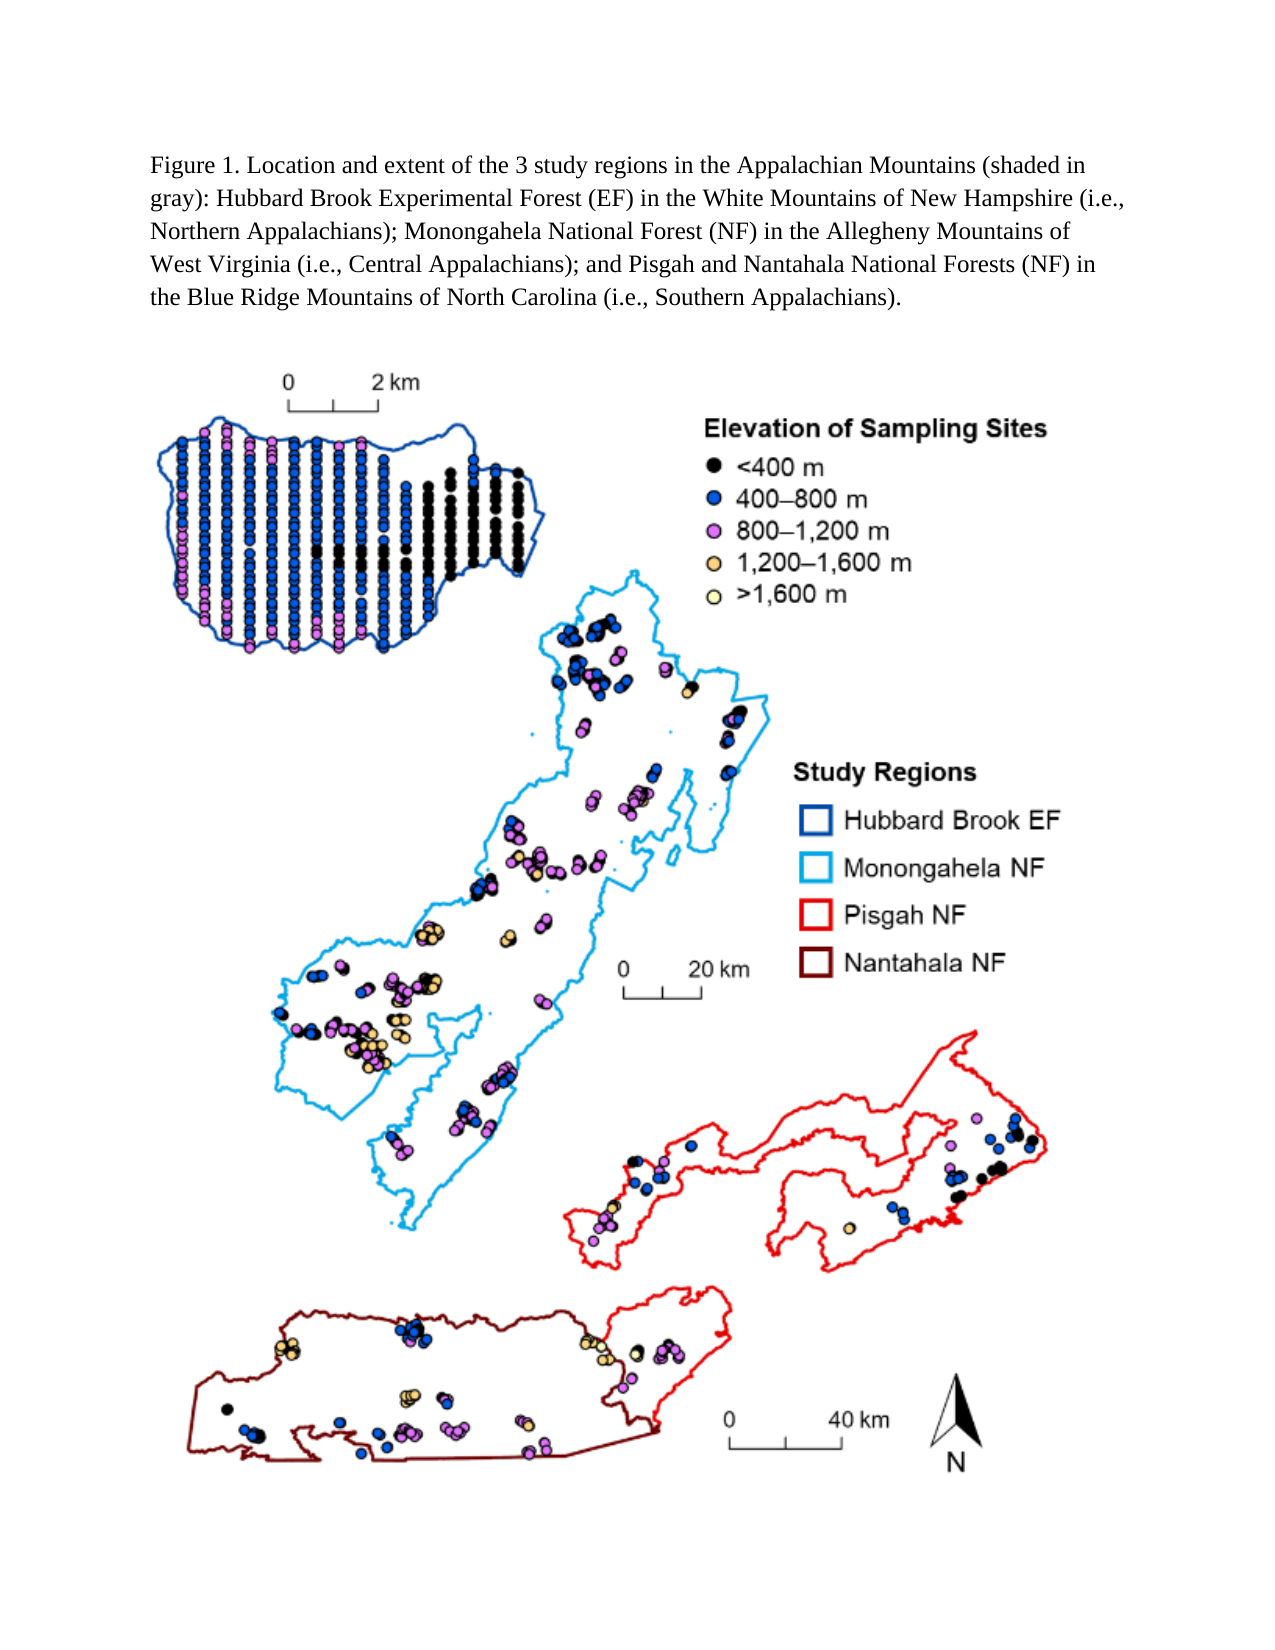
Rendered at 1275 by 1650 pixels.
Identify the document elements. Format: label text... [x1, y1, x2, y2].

picture [150, 331, 1072, 1494]
text Figure 1. Location and extent of the 3 study regions in the Appalachian Mountains (shaded in gray): Hubbard Brook Experimental Forest (EF) in the White Mountains of New Hampshire (i.e., Northern Appalachians); Monongahela National Forest (NF) in the Allegheny Mountains of West Virginia (i.e., Central Appalachians); and Pisgah and Nantahala National Forests (NF) in the Blue Ridge Mountains of North Carolina (i.e., Southern Appalachians). [150, 150, 1125, 311]
